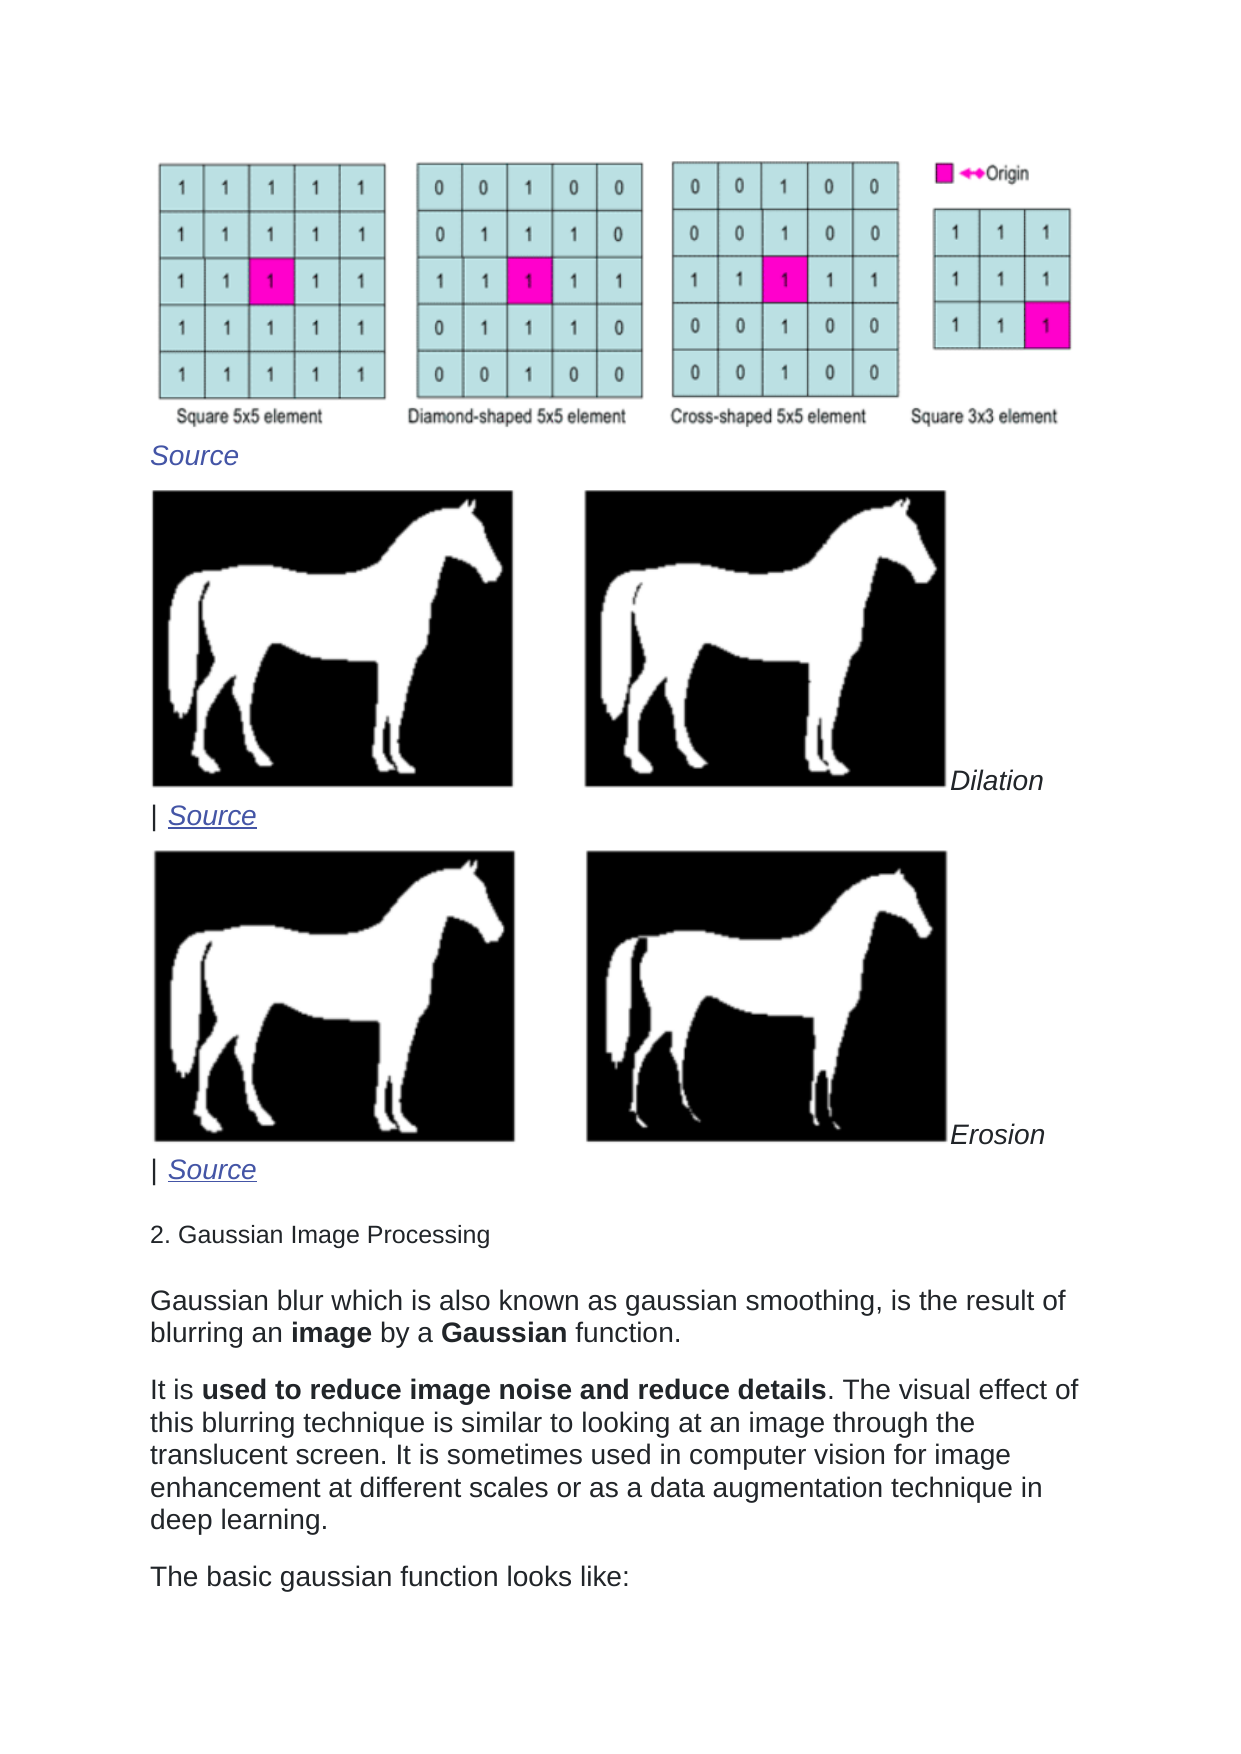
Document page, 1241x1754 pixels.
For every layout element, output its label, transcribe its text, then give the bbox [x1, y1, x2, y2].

picture [150, 490, 951, 791]
picture [150, 850, 951, 1145]
subtitle 2. Gaussian Image Processing [150, 1220, 1090, 1249]
text It is used to reduce image noise and reduce details. The visual effect of this blurring technique is similar to looking at an image through the translucent screen. It is sometimes used in computer vision for image enhancement at different scales or as a data augmentation technique in deep learning. [150, 1373, 1090, 1535]
text Gaussian blur which is also known as gaussian smoothing, is the result of blurring an image by a Gaussian function. [150, 1283, 1090, 1348]
text Source [150, 437, 1090, 471]
picture [150, 150, 1091, 437]
text The basic gaussian function looks like: [150, 1560, 1090, 1593]
